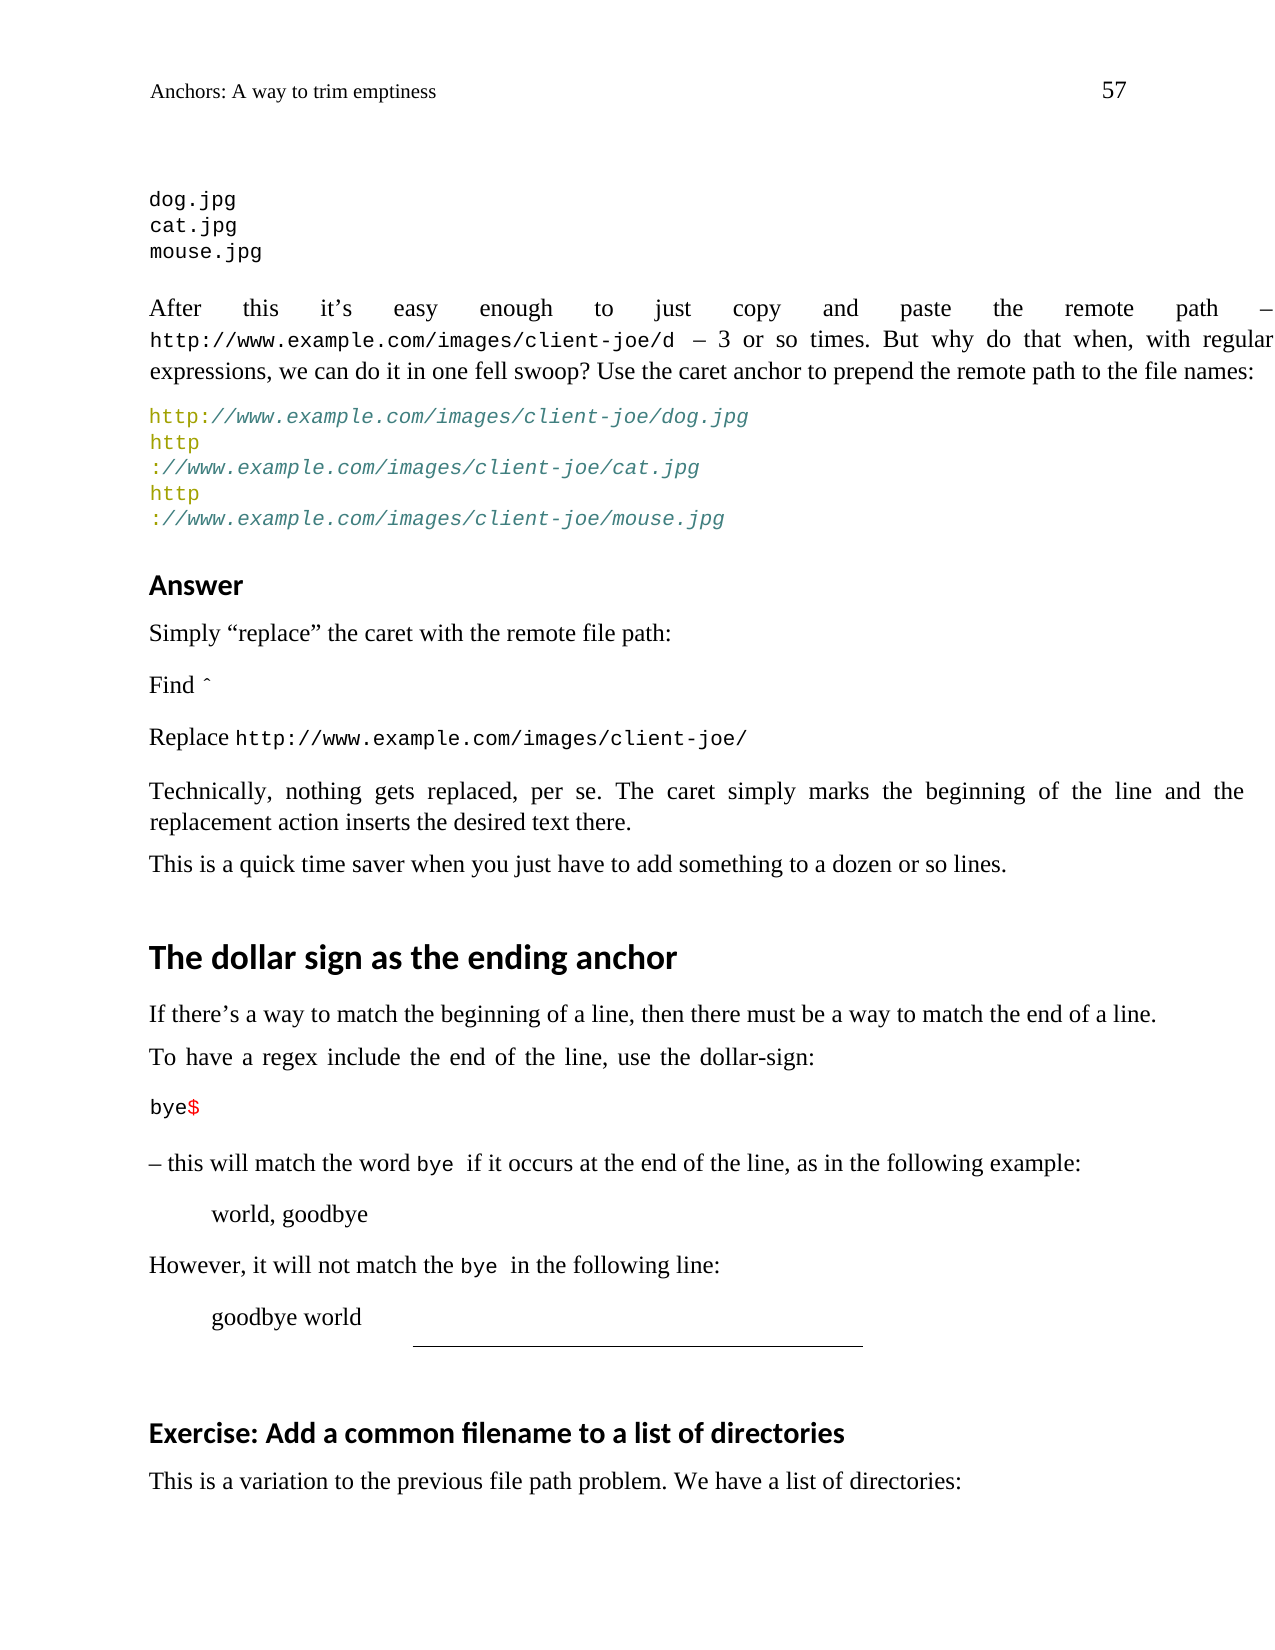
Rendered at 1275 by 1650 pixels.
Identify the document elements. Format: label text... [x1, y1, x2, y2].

text To have a regex include the end of the line, use the dollar-sign: bye$ [148, 1042, 816, 1121]
text – this will match the word bye if it occurs at the end of the line, as in the following example: [148, 1148, 1274, 1177]
text However, it will not match the bye in the following line: [148, 1251, 1274, 1280]
subtitle Exercise: Add a common filename to a list of directories [148, 1414, 1275, 1451]
text If there’s a way to match the beginning of a line, then there must be a way to match the end of a line. [148, 999, 1167, 1028]
text Simply “replace” the caret with the remote file path: [148, 618, 1274, 647]
text This is a variation to the previous file path problem. We have a list of directories: [148, 1466, 1274, 1495]
text world, goodbye [211, 1199, 1274, 1228]
text http://www.example.com/images/client-joe/dog.jpg http://www.example.com/images/client-joe/cat.jpg http://www.example.com/images/client-joe/mouse.jpg [148, 406, 751, 532]
text dog.jpg cat.jpg mouse.jpg [148, 189, 312, 265]
text Replace http://www.example.com/images/client-joe/ [148, 722, 1224, 751]
text This is a quick time saver when you just have to add something to a dozen or so lines. [148, 849, 1274, 878]
subtitle Answer [148, 566, 1275, 603]
subtitle The dollar sign as the ending anchor [148, 935, 1275, 978]
text Technically, nothing gets replaced, per se. The caret simply marks the beginning of the line and the replacement action inserts the desired text there. [148, 776, 1246, 836]
text Find ˆ [148, 670, 1275, 699]
text After this it’s easy enough to just copy and paste the remote path – http://www.example.com/images/client-joe/d – 3 or so times. But why do that when, with regular expressions, we can do it in one fell swoop? Use the caret anchor to prepend the remote path to the file names: [148, 293, 1274, 385]
text goodbye world [211, 1302, 1274, 1331]
